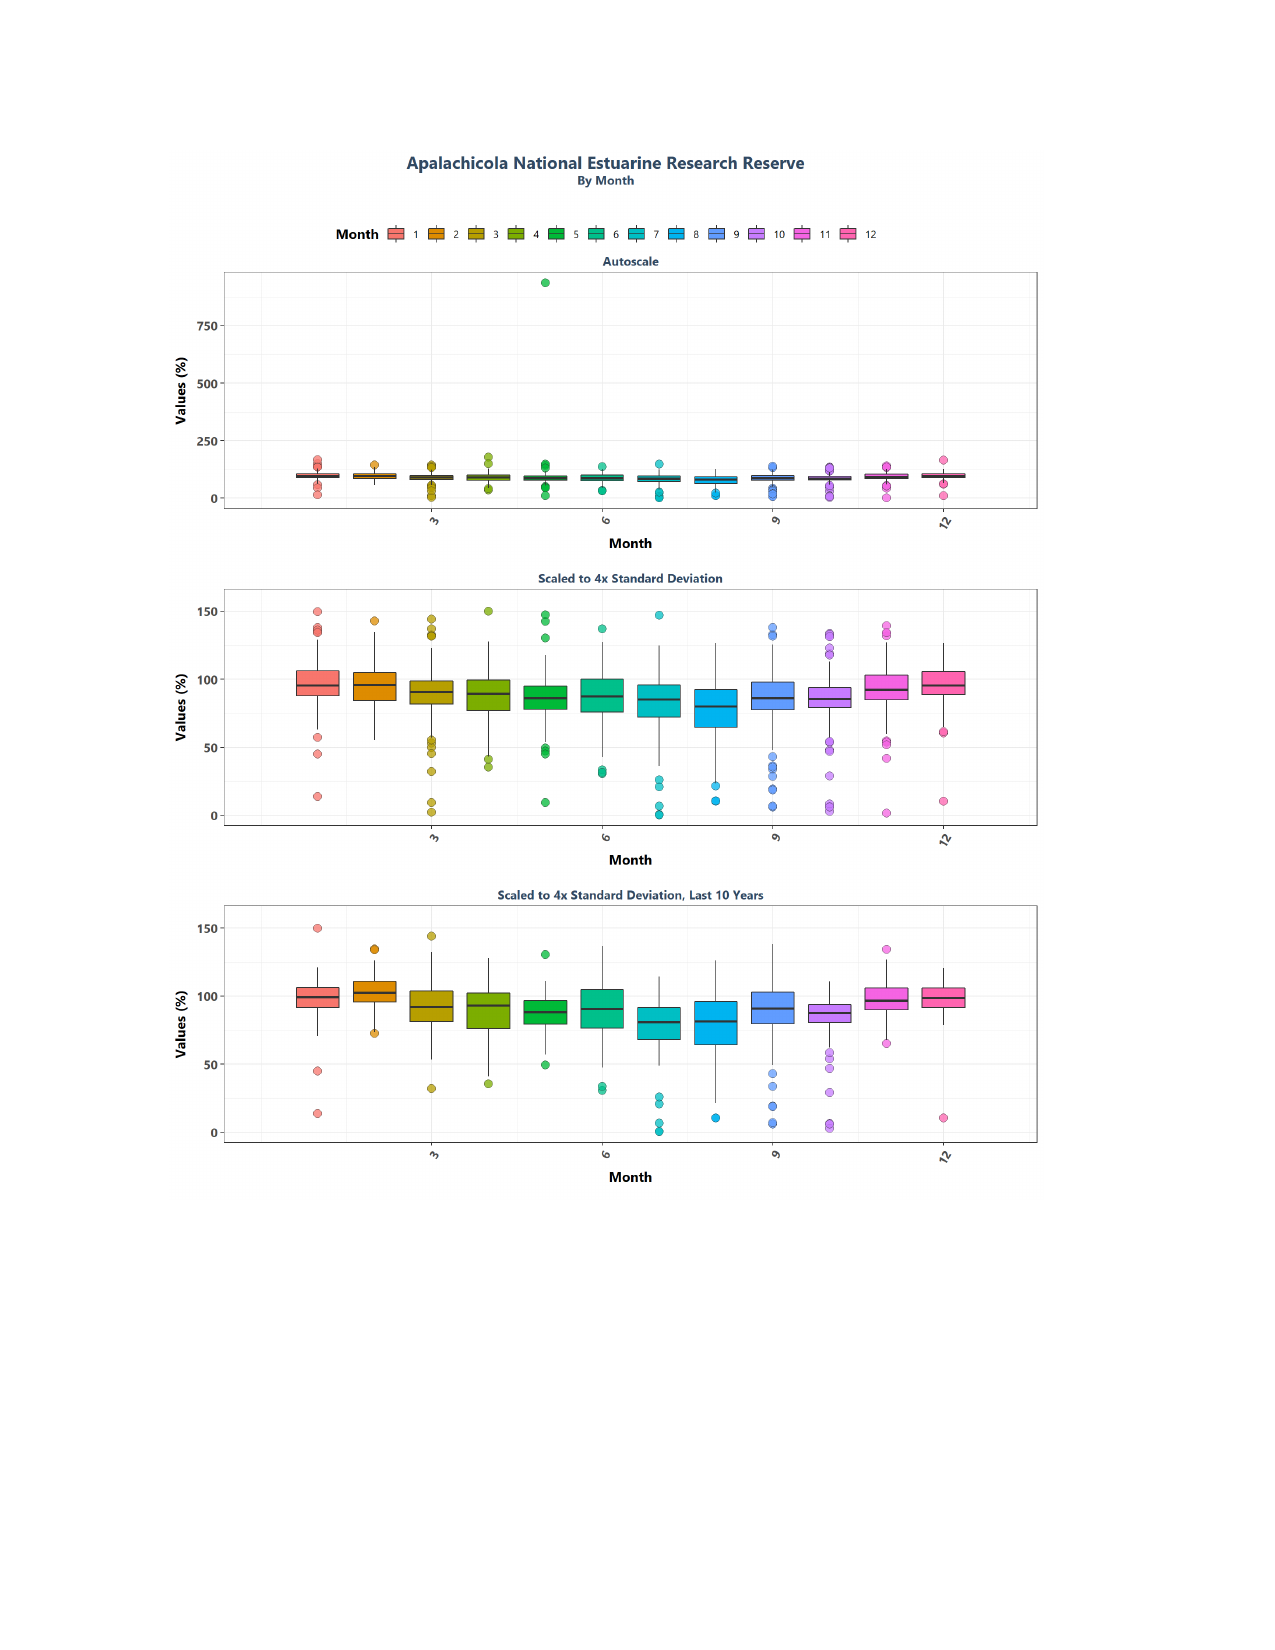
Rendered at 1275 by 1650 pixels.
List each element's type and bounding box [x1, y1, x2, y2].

picture [168, 150, 1044, 1200]
